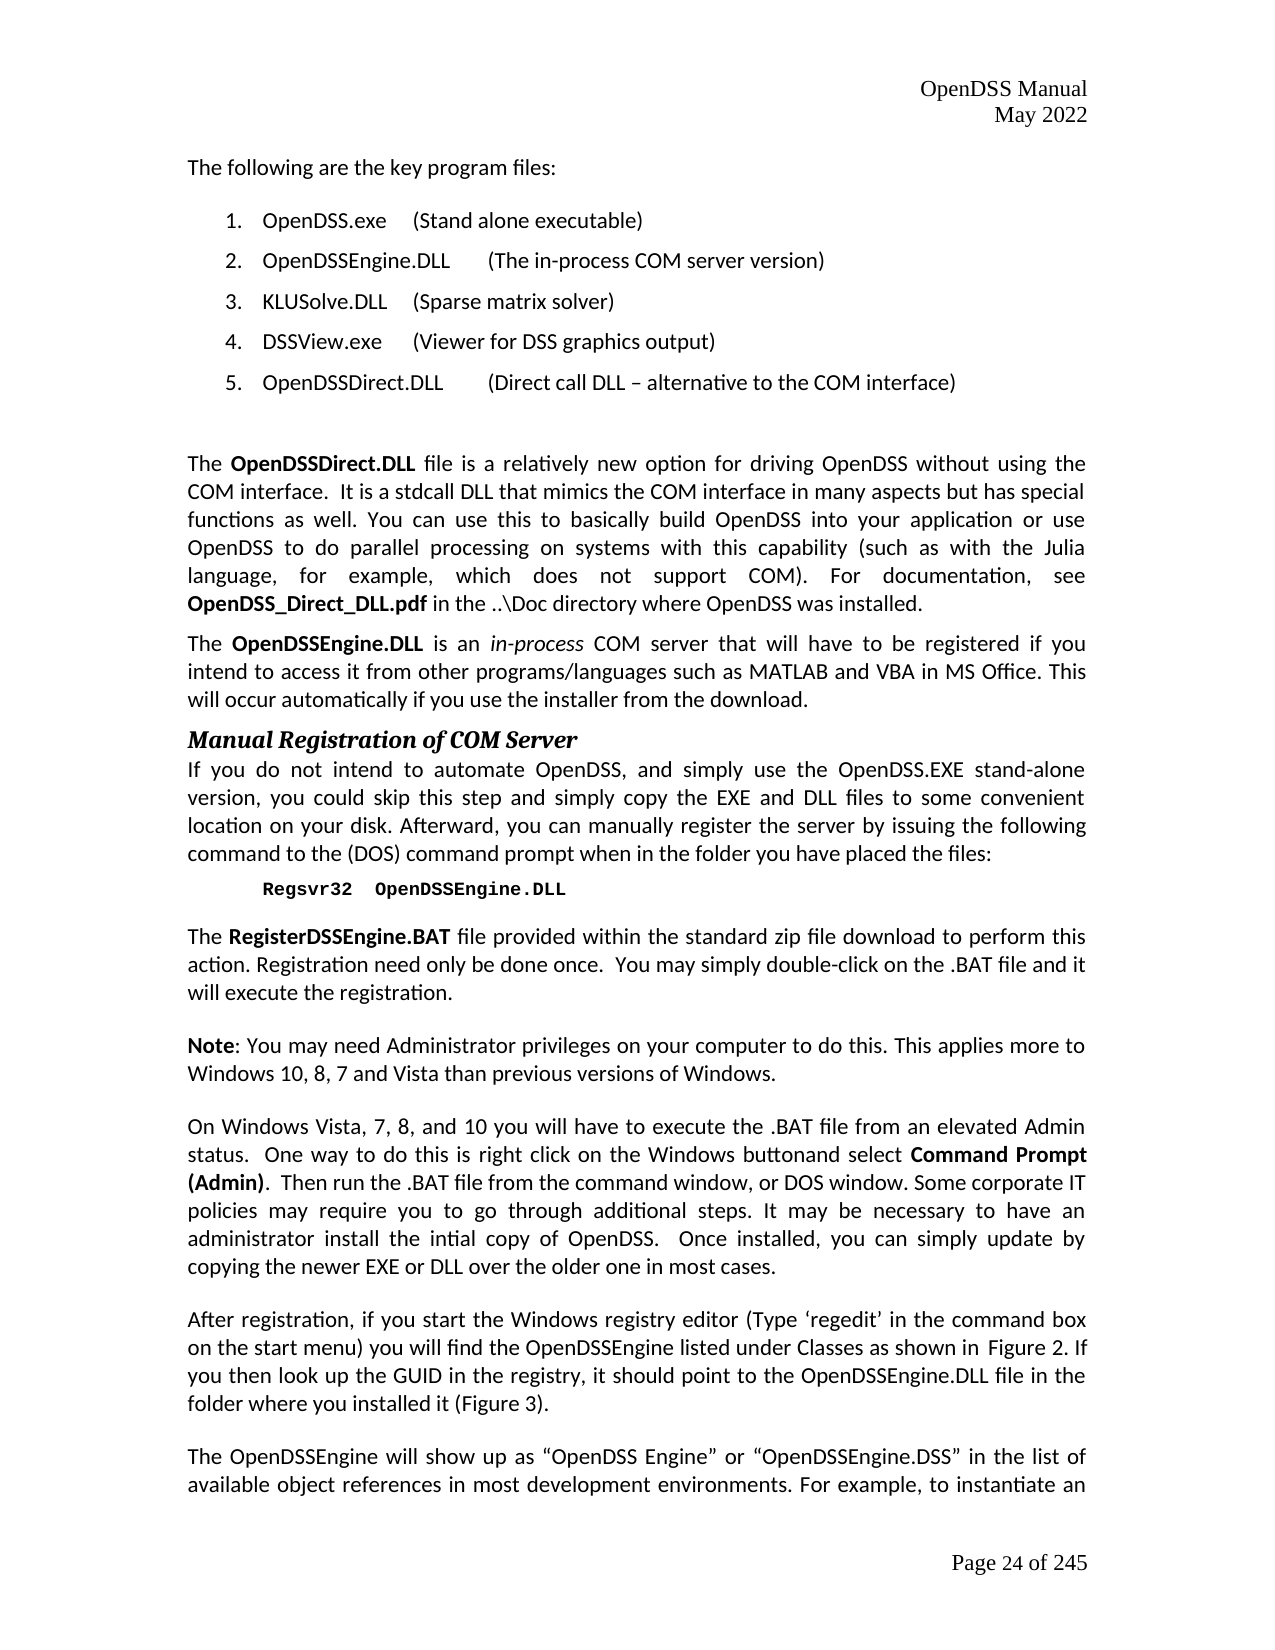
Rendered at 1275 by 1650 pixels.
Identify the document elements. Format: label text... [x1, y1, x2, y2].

list The OpenDSSEngine.DLL is an in-process COM server that will have to be registered if you intend to access it from other programs/languages such as MATLAB and VBA in MS Office. This will occur automatically if you use the installer from the download. [187, 629, 1087, 713]
list The OpenDSSDirect.DLL file is a relatively new option for driving OpenDSS without using the COM interface. It is a stdcall DLL that mimics the COM interface in many aspects but has special functions as well. You can use this to basically build OpenDSS into your application or use OpenDSS to do parallel processing on systems with this capability (such as with the Julia language, for example, which does not support COM). For documentation, see OpenDSS_Direct_DLL.pdf in the ..\Doc directory where OpenDSS was installed. [187, 449, 1087, 617]
subtitle Manual Registration of COM Server [187, 726, 1087, 755]
list OpenDSSEngine.DLL (The in-process COM server version) [225, 246, 1087, 274]
text On Windows Vista, 7, 8, and 10 you will have to execute the .BAT file from an elevated Admin status. One way to do this is right click on the Windows buttonand select Command Prompt (Admin). Then run the .BAT file from the command window, or DOS window. Some corporate IT policies may require you to go through additional steps. It may be necessary to have an administrator install the intial copy of OpenDSS. Once installed, you can simply update by copying the newer EXE or DLL over the older one in most cases. [187, 1112, 1087, 1280]
list OpenDSS.exe (Stand alone executable) [225, 206, 1087, 234]
list DSSView.exe (Viewer for DSS graphics output) [225, 327, 1087, 355]
text The following are the key program files: [187, 153, 1087, 181]
text The RegisterDSSEngine.BAT file provided within the standard zip file download to perform this action. Registration need only be done once. You may simply double-click on the .BAT file and it will execute the registration. [187, 922, 1087, 1006]
text After registration, if you start the Windows registry editor (Type ‘regedit’ in the command box on the start menu) you will find the OpenDSSEngine listed under Classes as shown in Figure 2. If you then look up the GUID in the registry, it should point to the OpenDSSEngine.DLL file in the folder where you installed it (Figure 3). [187, 1305, 1087, 1417]
list If you do not intend to automate OpenDSS, and simply use the OpenDSS.EXE stand-alone version, you could skip this step and simply copy the EXE and DLL files to some convenient location on your disk. Afterward, you can manually register the server by issuing the following command to the (DOS) command prompt when in the folder you have placed the files: [187, 755, 1087, 867]
list KLUSolve.DLL (Sparse matrix solver) [225, 287, 1087, 315]
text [187, 1442, 1087, 1498]
text Regsvr32 OpenDSSEngine.DLL [262, 879, 1087, 901]
text Note: You may need Administrator privileges on your computer to do this. This applies more to Windows 10, 8, 7 and Vista than previous versions of Windows. [187, 1031, 1087, 1087]
list OpenDSSDirect.DLL (Direct call DLL – alternative to the COM interface) [225, 368, 1087, 396]
